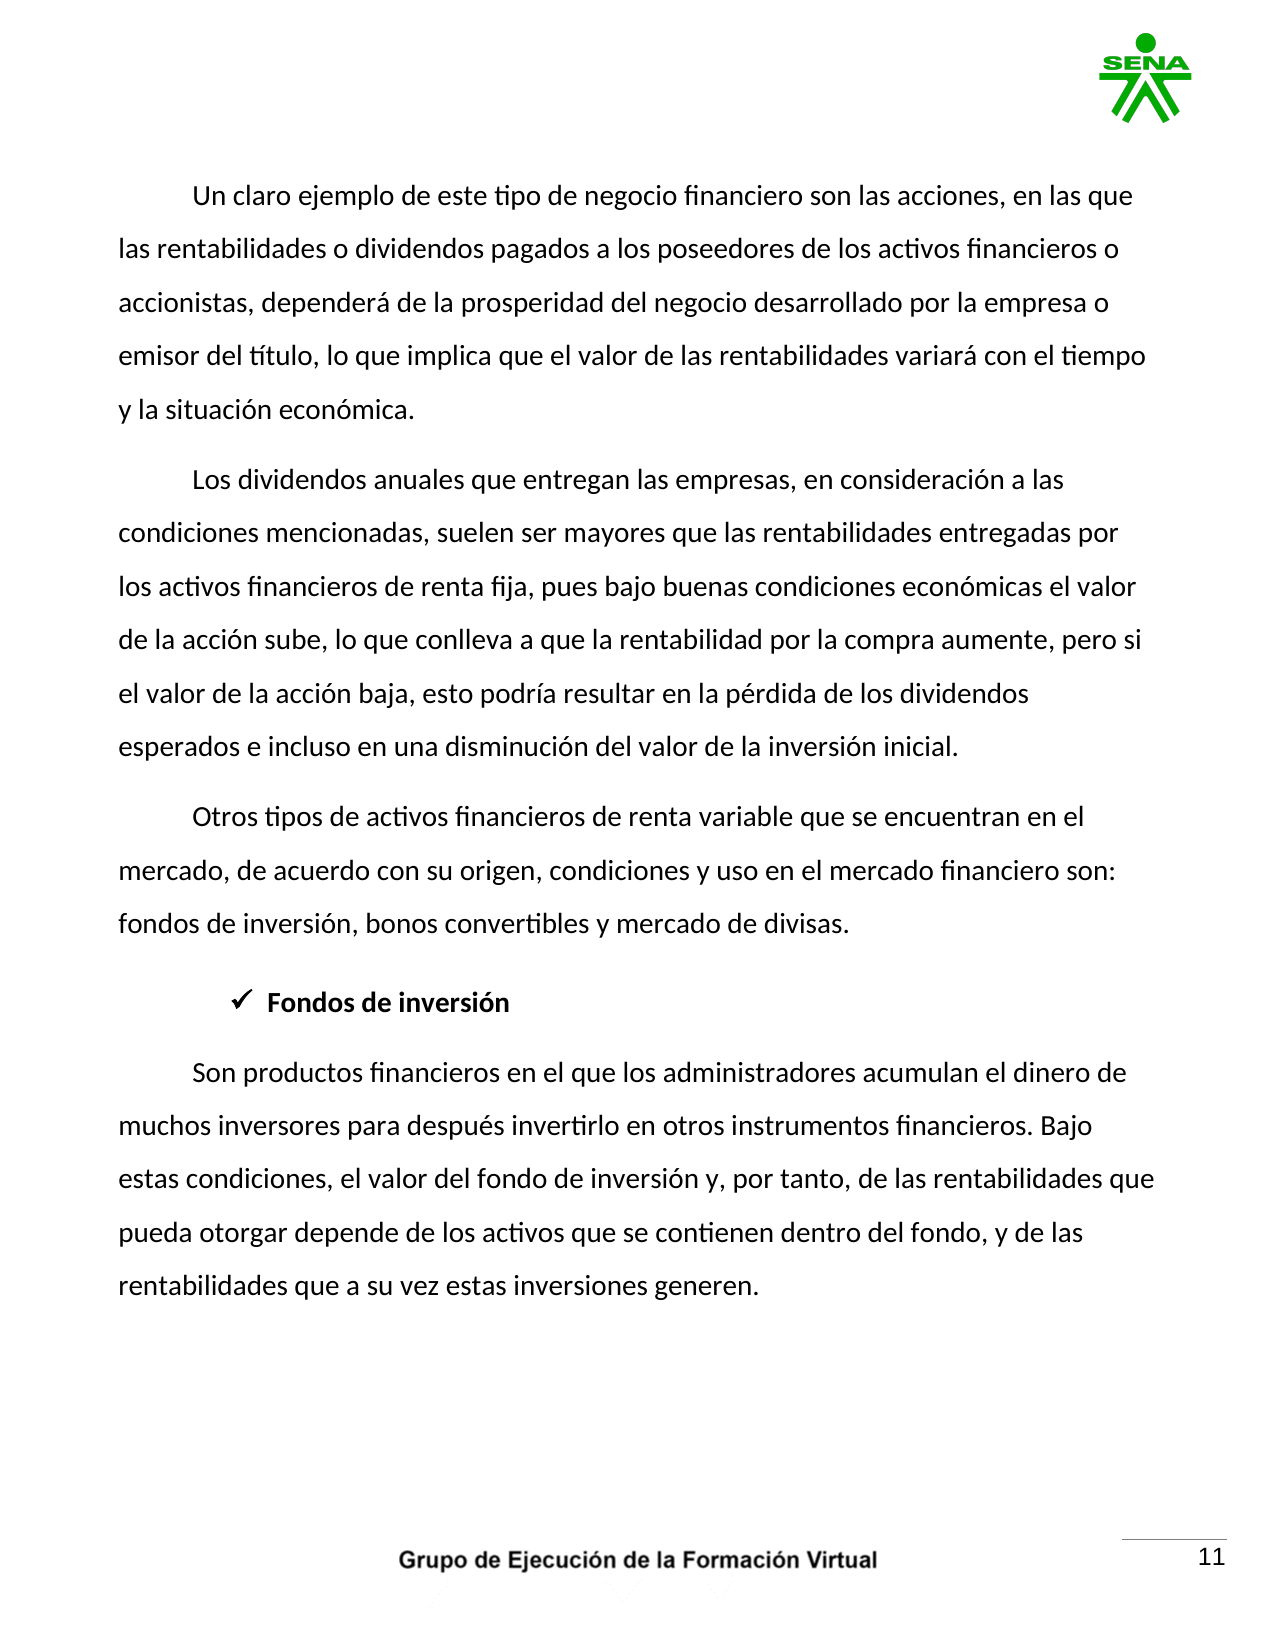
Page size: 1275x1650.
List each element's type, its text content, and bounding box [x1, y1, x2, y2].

text Otros tipos de activos financieros de renta variable que se encuentran en el mercado, de acuerdo con su origen, condiciones y uso en el mercado financiero son: fondos de inversión, bonos convertibles y mercado de divisas. [118, 798, 1157, 941]
text Los dividendos anuales que entregan las empresas, en consideración a las condiciones mencionadas, suelen ser mayores que las rentabilidades entregadas por los activos financieros de renta fija, pues bajo buenas condiciones económicas el valor de la acción sube, lo que conlleva a que la rentabilidad por la compra aumente, pero si el valor de la acción baja, esto podría resultar en la pérdida de los dividendos esperados e incluso en una disminución del valor de la inversión inicial. [118, 461, 1157, 764]
picture [1099, 33, 1192, 123]
text Son productos financieros en el que los administradores acumulan el dinero de muchos inversores para después invertirlo en otros instrumentos financieros. Bajo estas condiciones, el valor del fondo de inversión y, por tanto, de las rentabilidades que pueda otorgar depende de los activos que se contienen dentro del fondo, y de las rentabilidades que a su vez estas inversiones generen. [118, 1054, 1157, 1303]
list Fondos de inversión [229, 984, 1157, 1019]
text Un claro ejemplo de este tipo de negocio financiero son las acciones, en las que las rentabilidades o dividendos pagados a los poseedores de los activos financieros o accionistas, dependerá de la prosperidad del negocio desarrollado por la empresa o emisor del título, lo que implica que el valor de las rentabilidades variará con el tiempo y la situación económica. [118, 177, 1157, 427]
picture [0, 1500, 1275, 1611]
